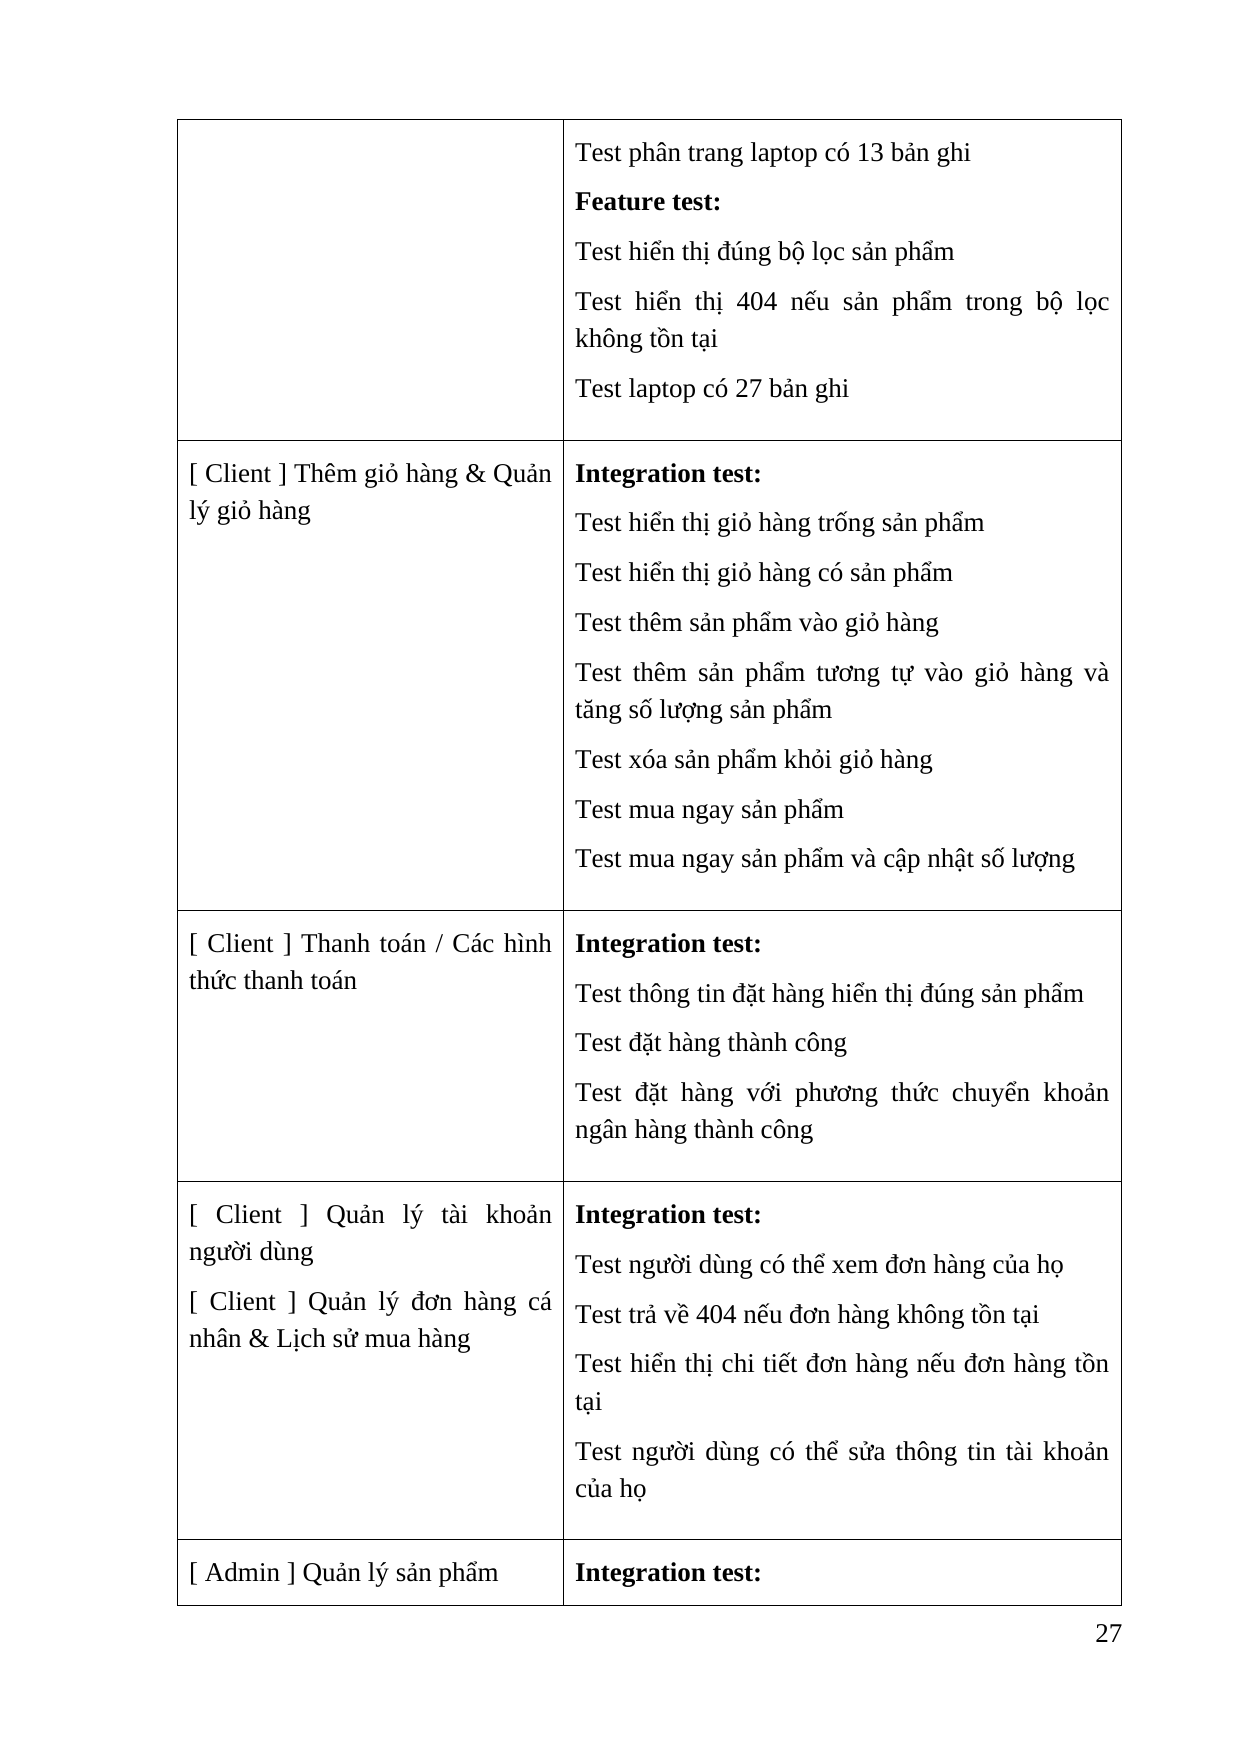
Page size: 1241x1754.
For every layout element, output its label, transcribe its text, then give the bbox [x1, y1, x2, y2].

table_cell [ Client ] Thanh toán / Các hình thức thanh toán [178, 911, 563, 1181]
table_cell [ Client ] Thêm giỏ hàng & Quản lý giỏ hàng [178, 441, 563, 910]
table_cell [178, 1540, 563, 1605]
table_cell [178, 120, 563, 440]
table_cell Integration test: Test hiển thị giỏ hàng trống sản phẩm Test hiển thị giỏ hàng có sản phẩm Test thêm sản phẩm vào giỏ hàng Test thêm sản phẩm tương tự vào giỏ hàng và tăng số lượng sản phẩm Test xóa sản phẩm khỏi giỏ hàng Test mua ngay sản phẩm Test mua ngay sản phẩm và cập nhật số lượng [564, 441, 1121, 910]
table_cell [564, 1540, 1121, 1605]
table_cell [564, 120, 1121, 440]
table_cell Integration test: Test người dùng có thể xem đơn hàng của họ Test trả về 404 nếu đơn hàng không tồn tại Test hiển thị chi tiết đơn hàng nếu đơn hàng tồn tại Test người dùng có thể sửa thông tin tài khoản của họ [564, 1182, 1121, 1539]
table_cell [ Client ] Quản lý tài khoản người dùng [ Client ] Quản lý đơn hàng cá nhân & Lịch sử mua hàng [178, 1182, 563, 1539]
table_cell Integration test: Test thông tin đặt hàng hiển thị đúng sản phẩm Test đặt hàng thành công Test đặt hàng với phương thức chuyển khoản ngân hàng thành công [564, 911, 1121, 1181]
